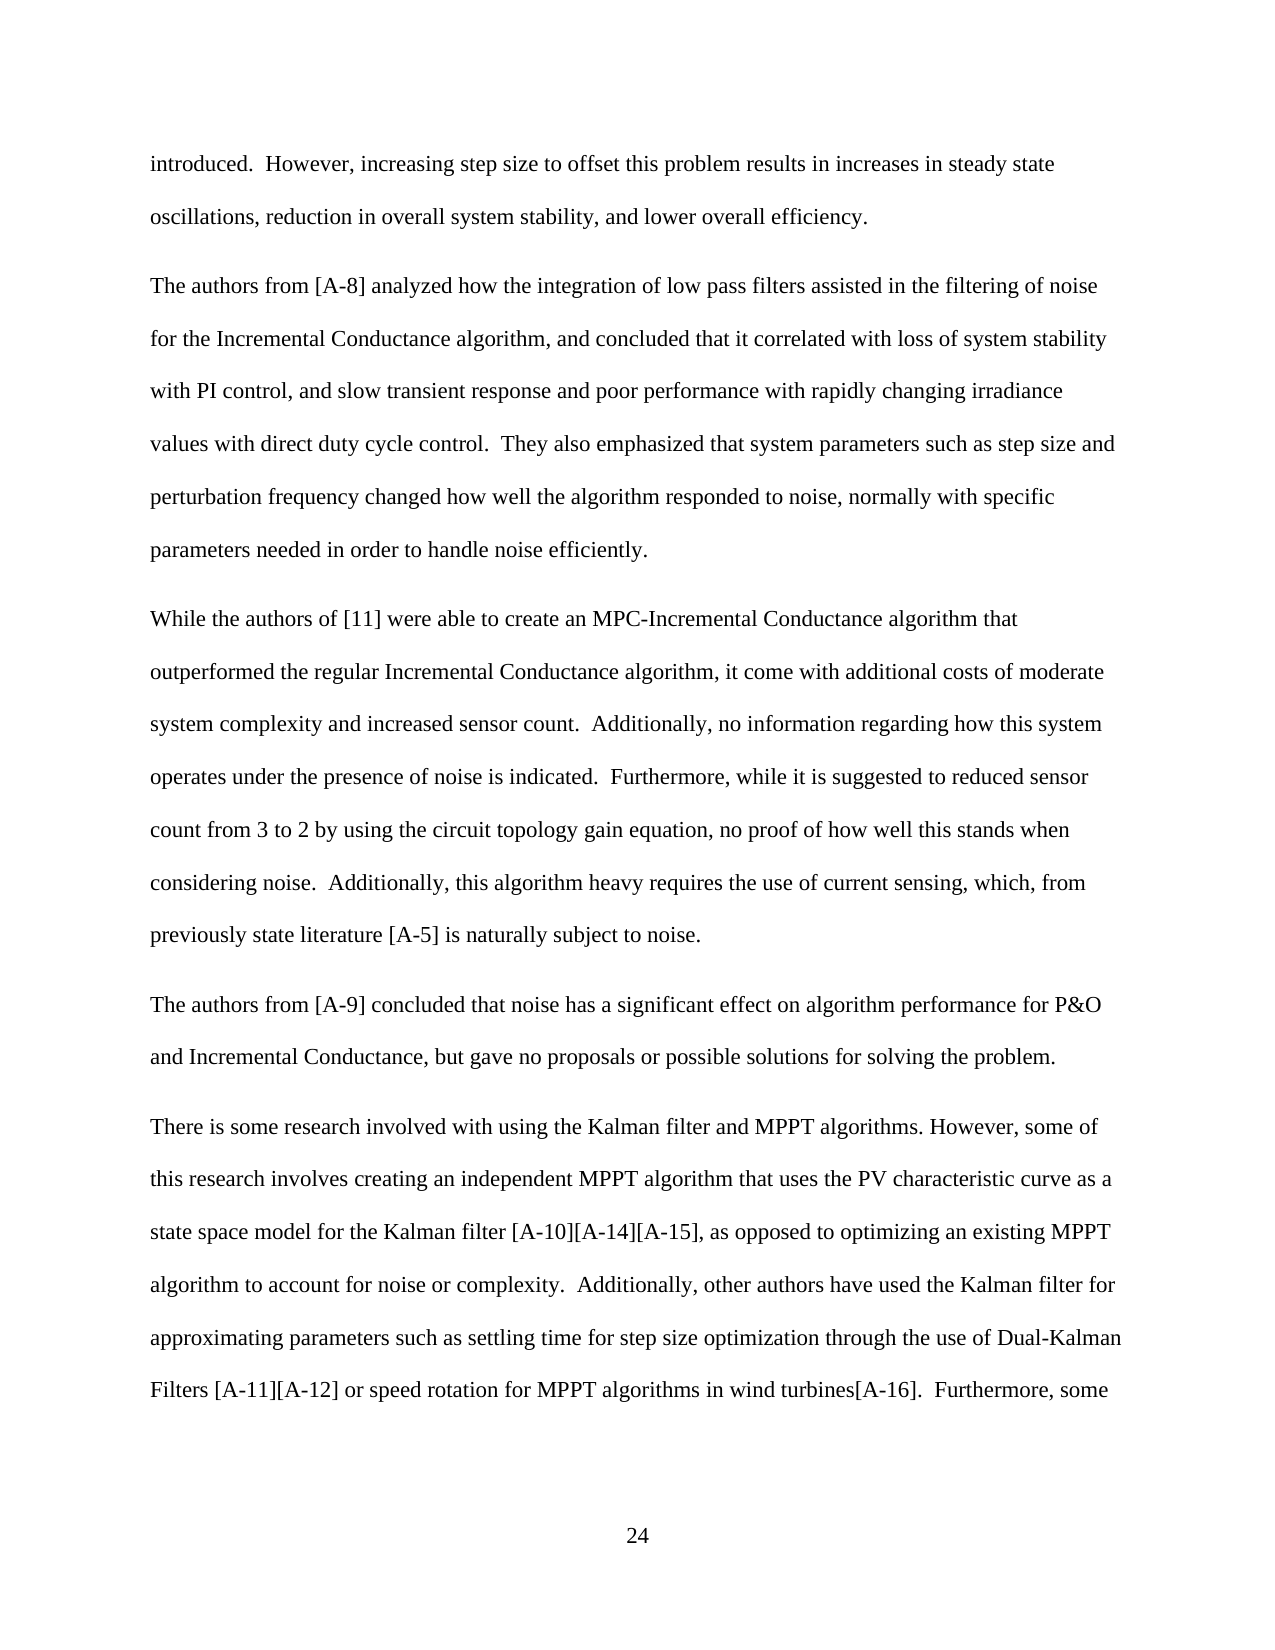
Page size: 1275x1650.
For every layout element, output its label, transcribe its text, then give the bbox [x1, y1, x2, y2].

text The authors from [A-8] analyzed how the integration of low pass filters assisted in the filtering of noise for the Incremental Conductance algorithm, and concluded that it correlated with loss of system stability with PI control, and slow transient response and poor performance with rapidly changing irradiance values with direct duty cycle control. They also emphasized that system parameters such as step size and perturbation frequency changed how well the algorithm responded to noise, normally with specific parameters needed in order to handle noise efficiently. [150, 272, 1125, 562]
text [150, 150, 1125, 229]
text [150, 1113, 1125, 1403]
text The authors from [A-9] concluded that noise has a significant effect on algorithm performance for P&O and Incremental Conductance, but gave no proposals or possible solutions for solving the problem. [150, 991, 1125, 1070]
text While the authors of [11] were able to create an MPC-Incremental Conductance algorithm that outperformed the regular Incremental Conductance algorithm, it come with additional costs of moderate system complexity and increased sensor count. Additionally, no information regarding how this system operates under the presence of noise is indicated. Furthermore, while it is suggested to reduced sensor count from 3 to 2 by using the circuit topology gain equation, no proof of how well this stands when considering noise. Additionally, this algorithm heavy requires the use of current sensing, which, from previously state literature [A-5] is naturally subject to noise. [150, 605, 1125, 948]
